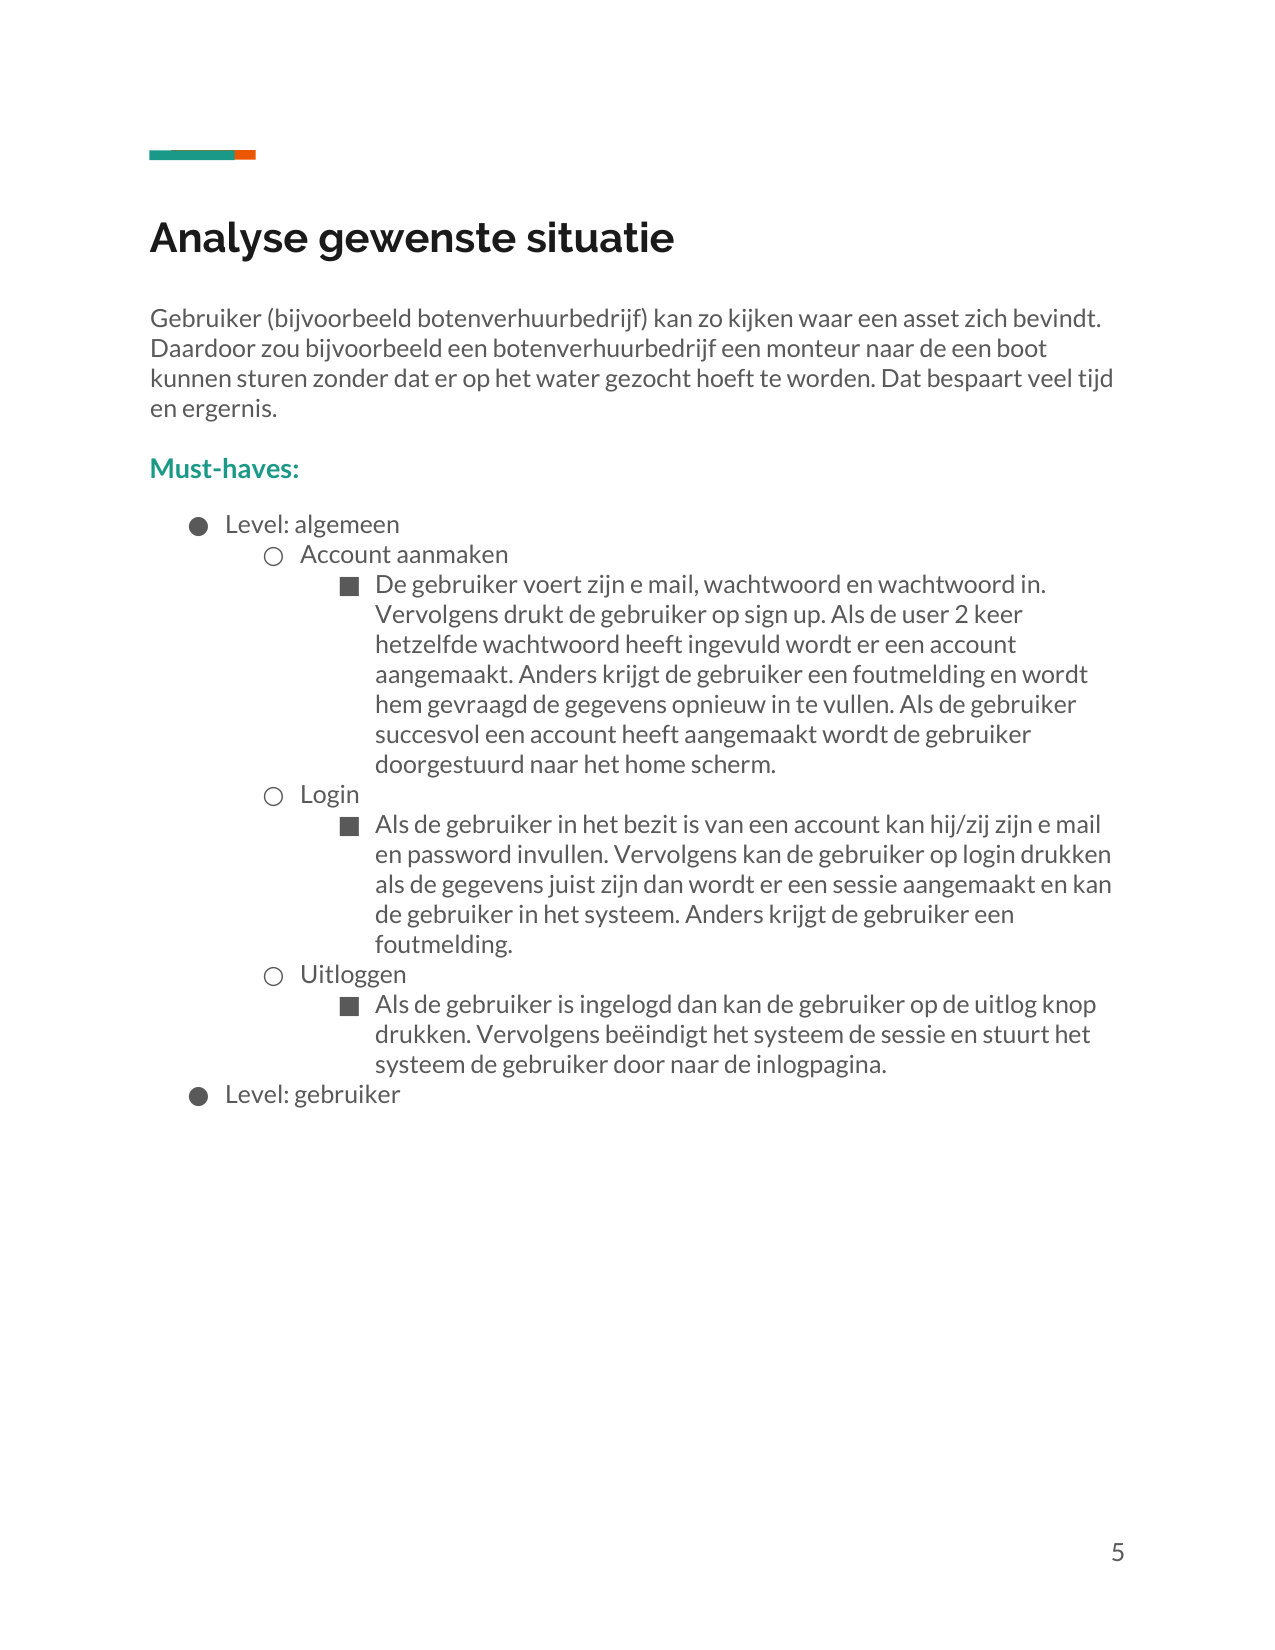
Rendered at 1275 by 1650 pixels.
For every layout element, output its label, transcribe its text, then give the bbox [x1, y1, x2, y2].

subtitle Analyse gewenste situatie [149, 214, 1125, 263]
list De gebruiker voert zijn e mail, wachtwoord en wachtwoord in. Vervolgens drukt de gebruiker op sign up. Als de user 2 keer hetzelfde wachtwoord heeft ingevuld wordt er een account aangemaakt. Anders krijgt de gebruiker een foutmelding en wordt hem gevraagd de gegevens opnieuw in te vullen. Als de gebruiker succesvol een account heeft aangemaakt wordt de gebruiker doorgestuurd naar het home scherm. [337, 569, 1125, 779]
list Account aanmaken [262, 539, 1125, 569]
list Level: algemeen [187, 509, 1125, 539]
list Uitloggen [262, 959, 1125, 989]
list Level: gebruiker [187, 1079, 1125, 1109]
subtitle Must-haves: [149, 451, 1125, 484]
list Als de gebruiker is ingelogd dan kan de gebruiker op de uitlog knop drukken. Vervolgens beëindigt het systeem de sessie en stuurt het systeem de gebruiker door naar de inlogpagina. [337, 989, 1125, 1079]
list Als de gebruiker in het bezit is van een account kan hij/zij zijn e mail en password invullen. Vervolgens kan de gebruiker op login drukken als de gegevens juist zijn dan wordt er een sessie aangemaakt en kan de gebruiker in het systeem. Anders krijgt de gebruiker een foutmelding. [337, 809, 1125, 959]
text Gebruiker (bijvoorbeeld botenverhuurbedrijf) kan zo kijken waar een asset zich bevindt. Daardoor zou bijvoorbeeld een botenverhuurbedrijf een monteur naar de een boot kunnen sturen zonder dat er op het water gezocht hoeft te worden. Dat bespaart veel tijd en ergernis. [150, 302, 1125, 422]
list Login [262, 779, 1125, 809]
